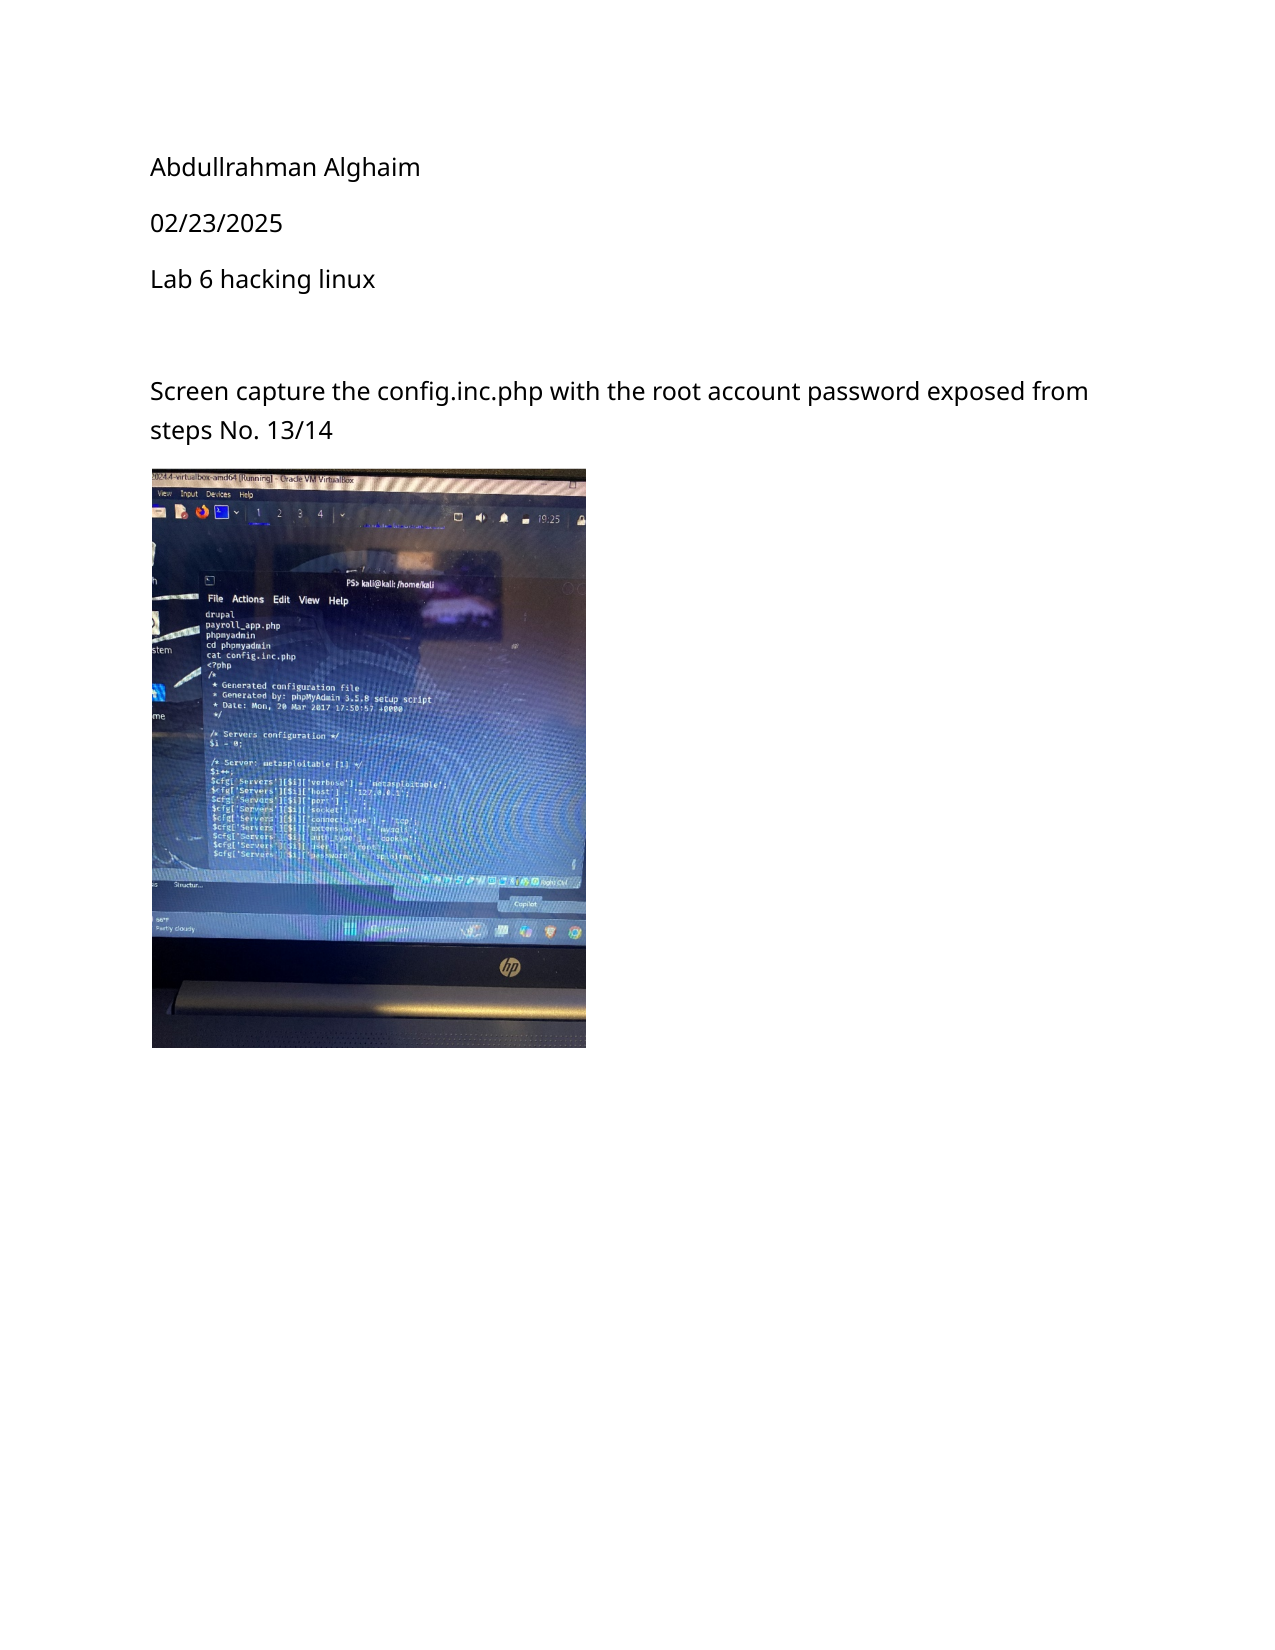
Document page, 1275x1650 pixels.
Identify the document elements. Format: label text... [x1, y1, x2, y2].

text Lab 6 hacking linux [150, 262, 1125, 296]
picture [152, 469, 586, 1047]
text Screen capture the config.inc.php with the root account password exposed from steps No. 13/14 [150, 373, 1125, 447]
text 02/23/2025 [150, 206, 1125, 240]
text Abdullrahman Alghaim [150, 150, 1125, 184]
